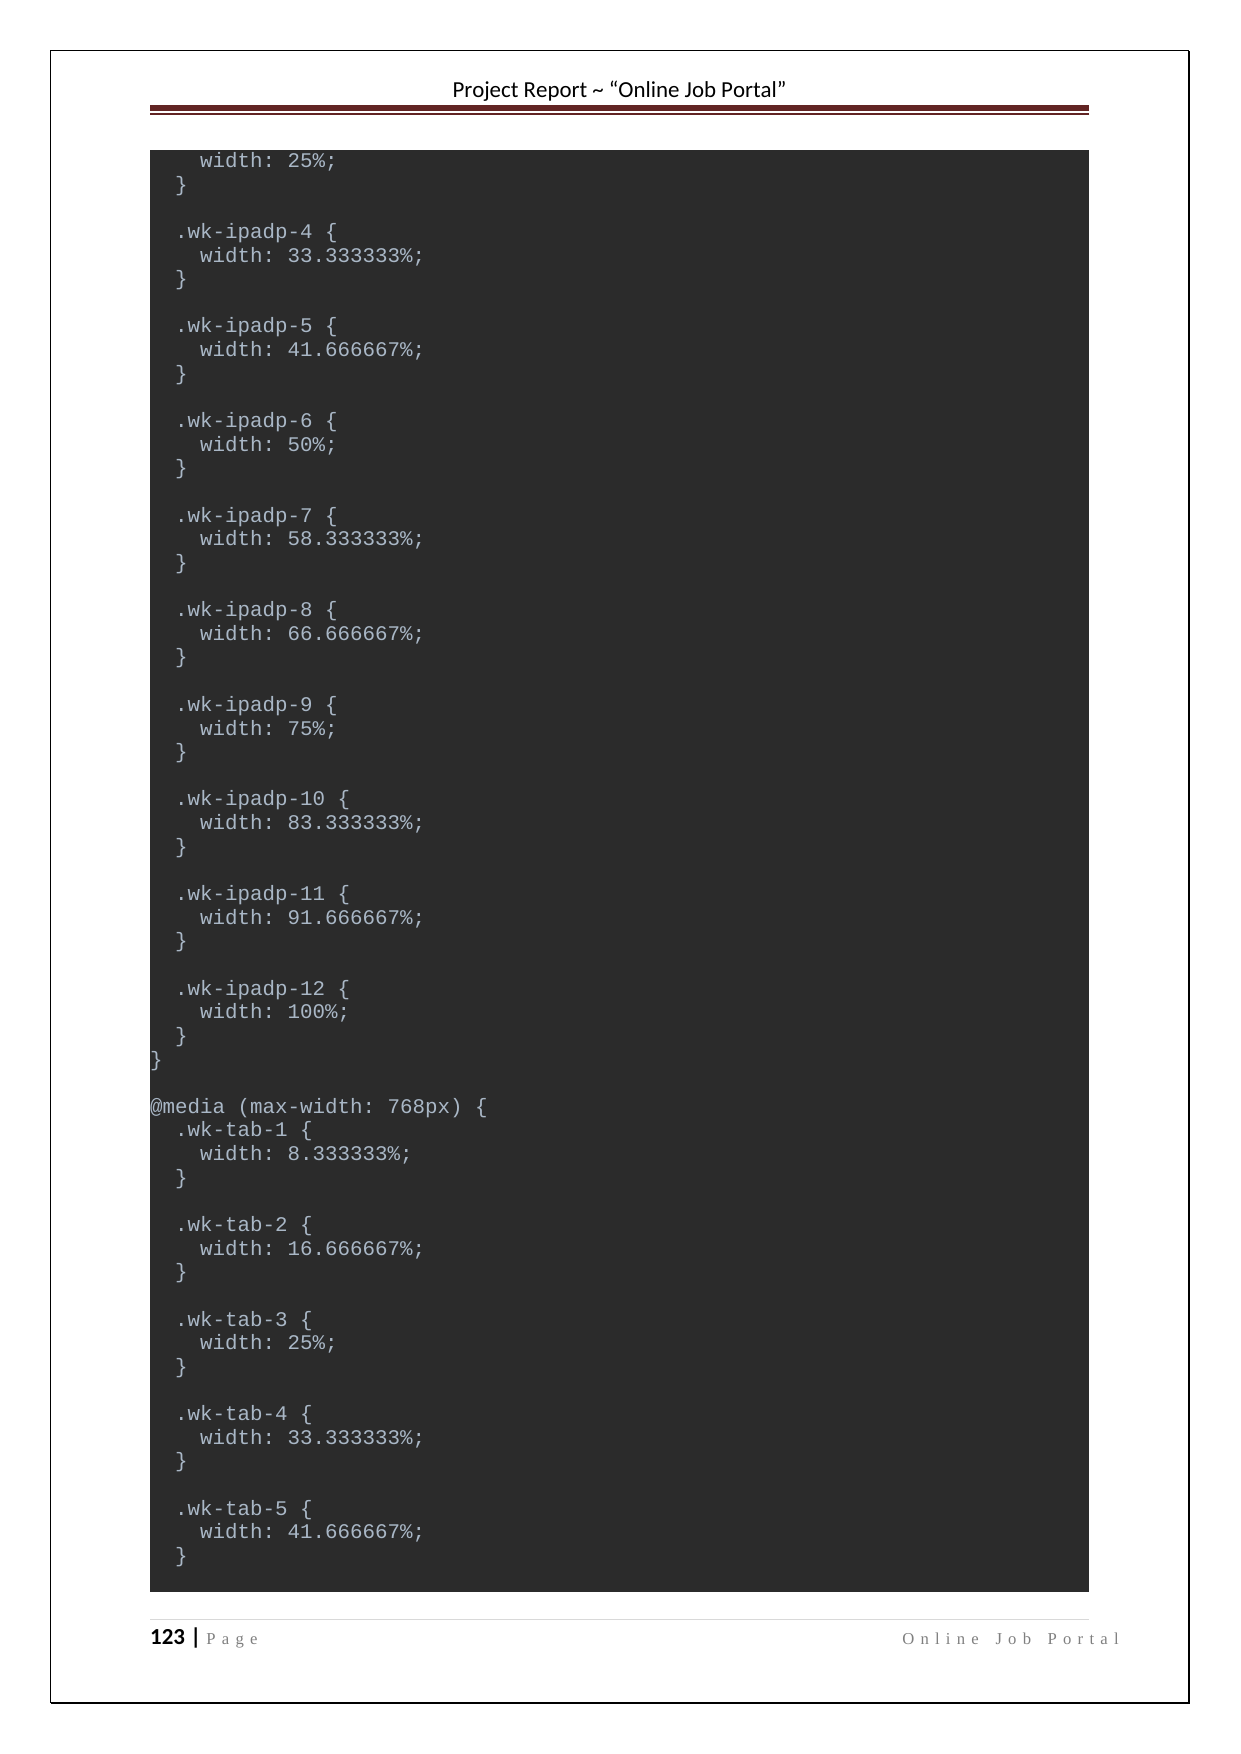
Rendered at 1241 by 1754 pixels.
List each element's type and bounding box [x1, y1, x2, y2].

text [150, 150, 1089, 1592]
